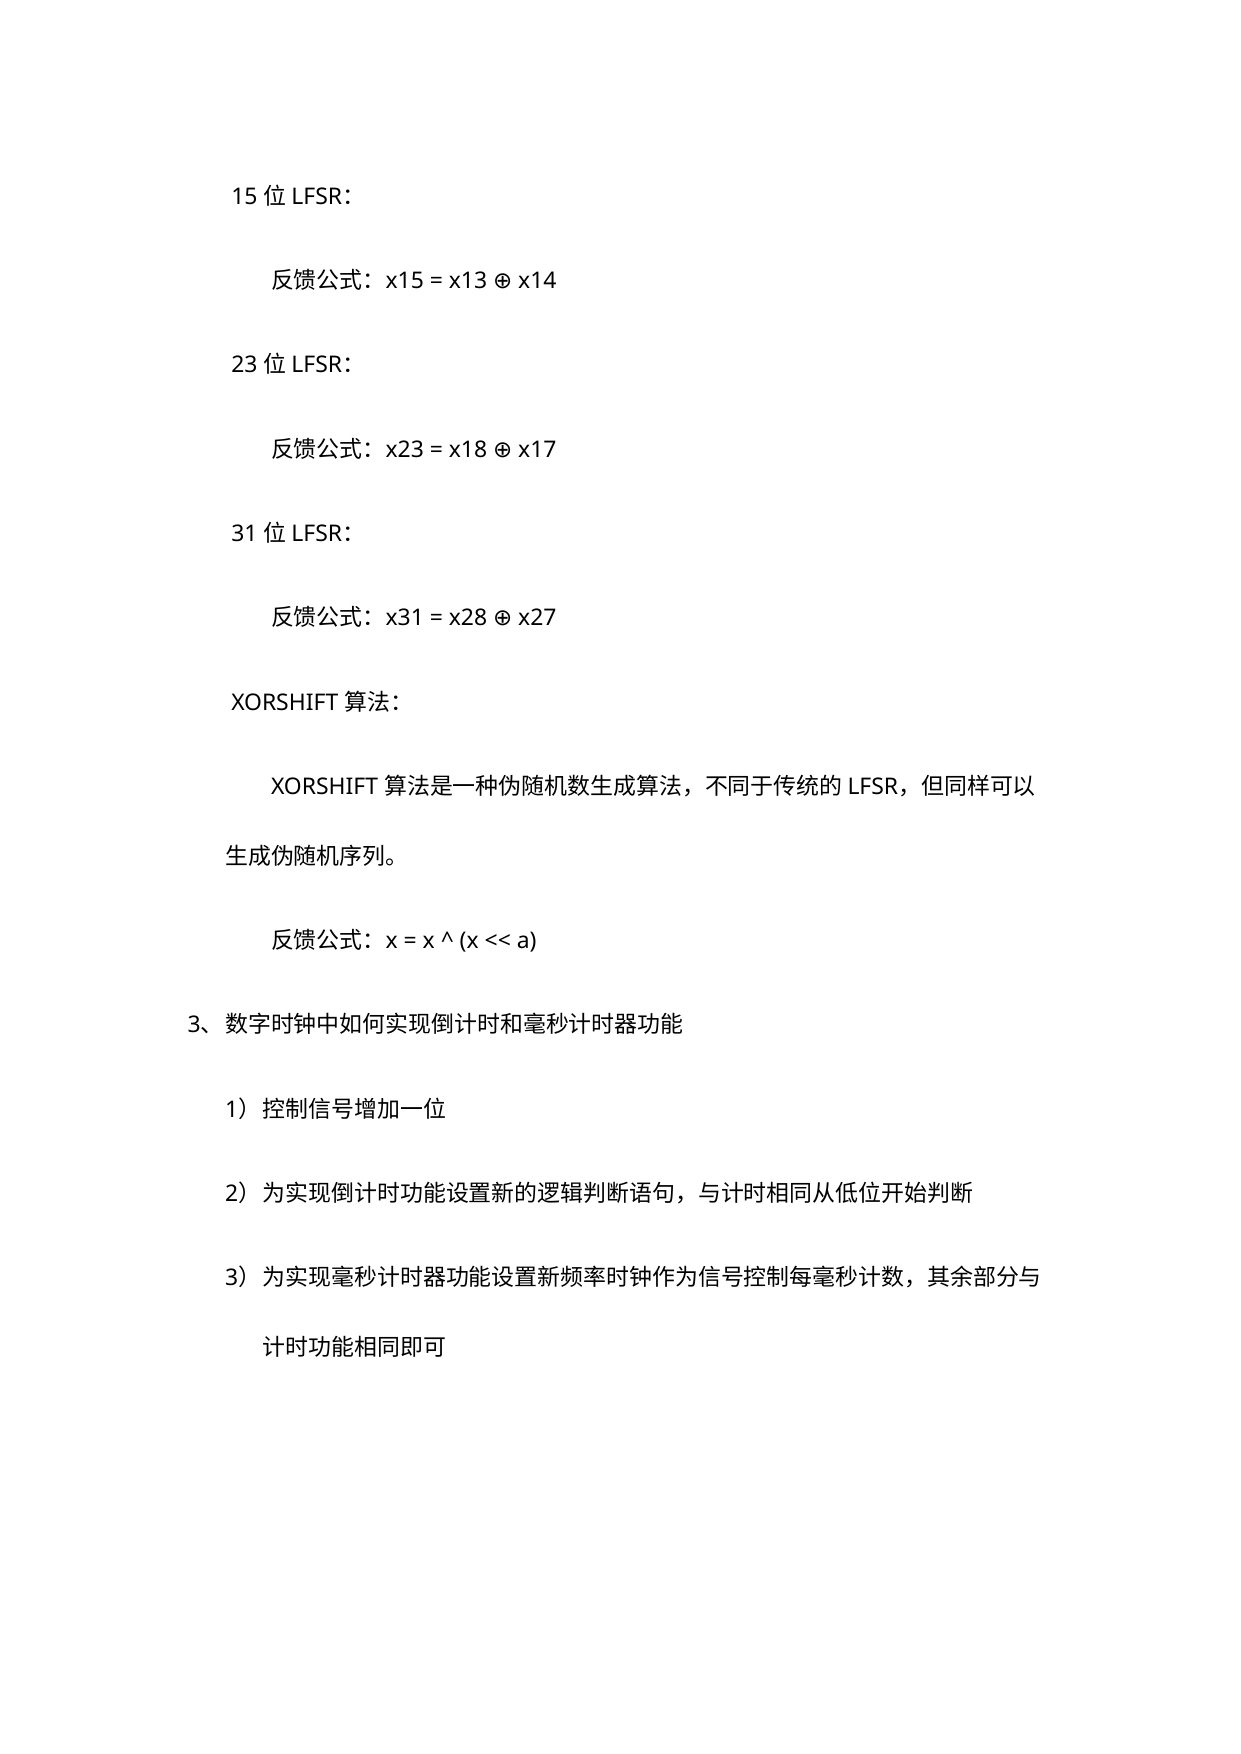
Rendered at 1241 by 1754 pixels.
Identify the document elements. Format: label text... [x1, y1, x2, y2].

list 反馈公式：x23 = x18 ⊕ x17 [225, 415, 1053, 480]
list 控制信号增加一位 [225, 1075, 1053, 1140]
list 反馈公式：x31 = x28 ⊕ x27 [225, 583, 1053, 648]
text 23 位 LFSR： [187, 331, 1053, 396]
list 为实现倒计时功能设置新的逻辑判断语句，与计时相同从低位开始判断 [225, 1159, 1053, 1224]
text 31 位 LFSR： [187, 499, 1053, 564]
list 反馈公式：x = x ^ (x << a) [225, 906, 1053, 971]
text 15 位 LFSR： [187, 162, 1053, 227]
list 反馈公式：x15 = x13 ⊕ x14 [225, 246, 1053, 311]
list XORSHIFT 算法是一种伪随机数生成算法，不同于传统的 LFSR，但同样可以生成伪随机序列。 [225, 752, 1053, 887]
list 为实现毫秒计时器功能设置新频率时钟作为信号控制每毫秒计数，其余部分与计时功能相同即可 [225, 1243, 1053, 1378]
text XORSHIFT 算法： [187, 668, 1053, 733]
list 数字时钟中如何实现倒计时和毫秒计时器功能 [187, 991, 1053, 1056]
